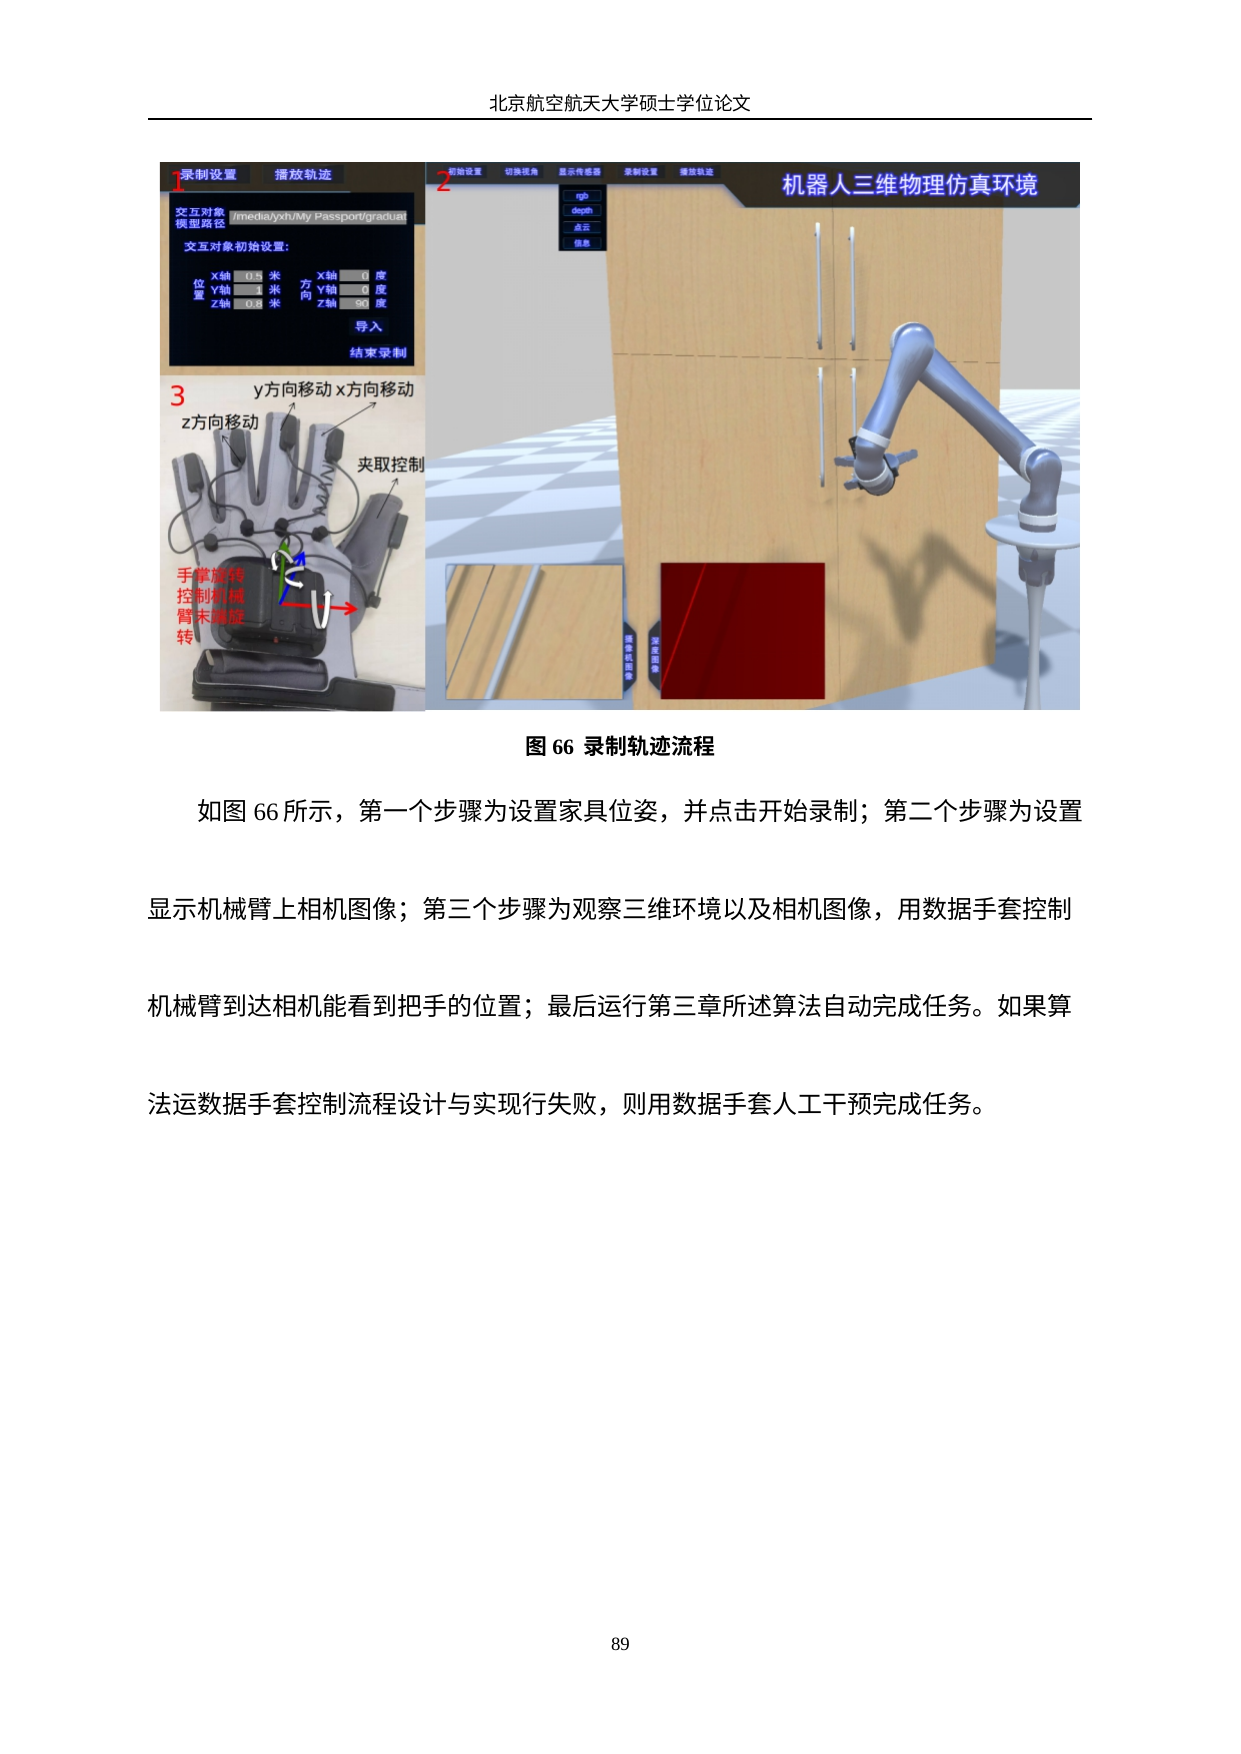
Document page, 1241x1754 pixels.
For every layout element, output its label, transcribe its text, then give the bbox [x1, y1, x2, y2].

picture [159, 162, 1081, 712]
text 如图 70所示，第一个步骤为设置家具位姿，并点击开始录制；第二个步骤为设置显示机械臂上相机图像；第三个步骤为观察三维环境以及相机图像，用数据手套控制机械臂到达相机能看到把手的位置；最后运行第三章所述算法自动完成任务。如果算法运数据手套控制流程设计与实现行失败，则用数据手套人工干预完成任务。 [148, 777, 1092, 1135]
text 图 66 录制轨迹流程 [148, 729, 1092, 761]
